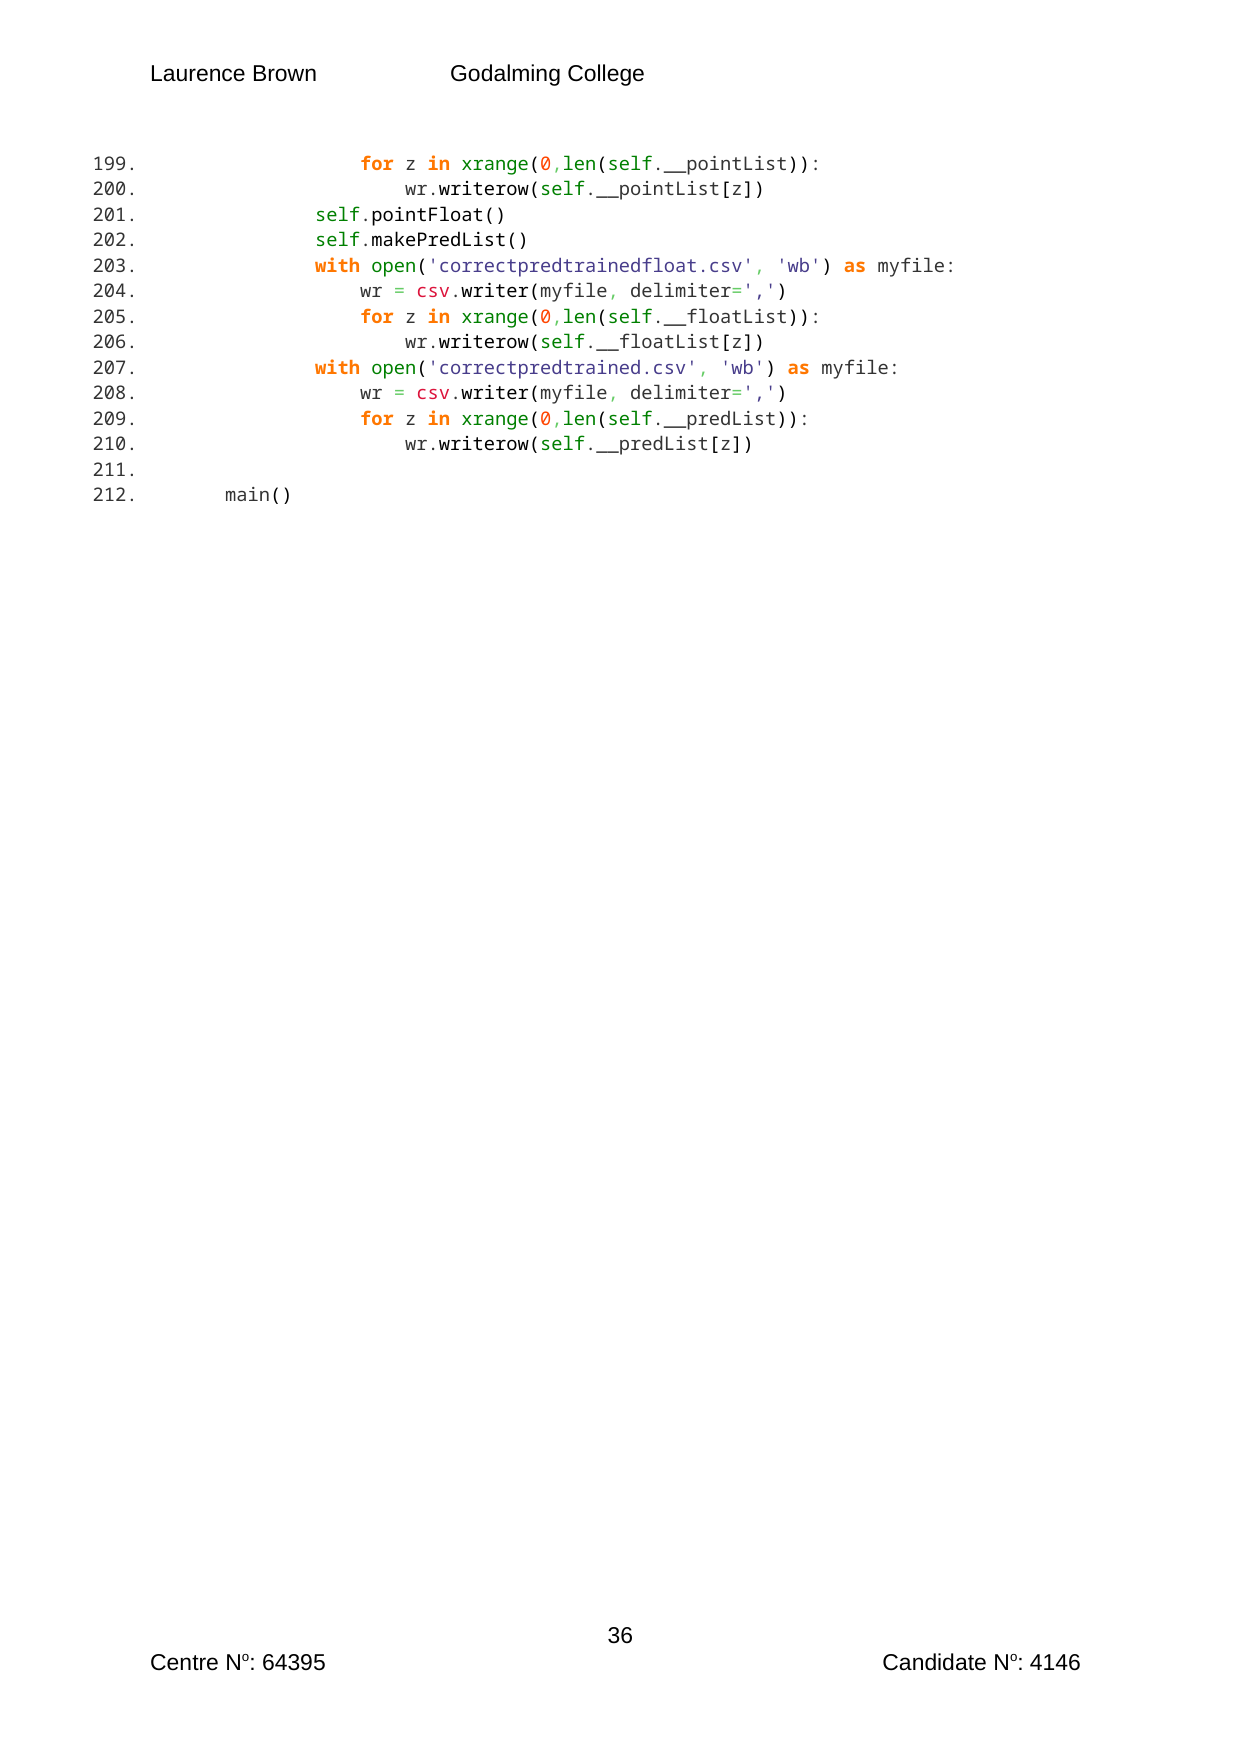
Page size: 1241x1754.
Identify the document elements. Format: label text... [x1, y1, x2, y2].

list wr.writerow(self.__floatList[z]) [92, 329, 1090, 354]
list main() [92, 482, 1090, 507]
list wr.writerow(self.__predList[z]) [92, 431, 1090, 456]
list wr = csv.writer(myfile, delimiter=',') [92, 278, 1090, 303]
list for z in xrange(0,len(self.__predList)): [92, 405, 1090, 431]
list self.pointFloat() [92, 201, 1090, 227]
list with open('correctpredtrainedfloat.csv', 'wb') as myfile: [92, 252, 1090, 278]
list with open('correctpredtrained.csv', 'wb') as myfile: [92, 354, 1090, 380]
list self.makePredList() [92, 227, 1090, 252]
list wr.writerow(self.__pointList[z]) [92, 176, 1090, 201]
list wr = csv.writer(myfile, delimiter=',') [92, 380, 1090, 405]
list for z in xrange(0,len(self.__floatList)): [92, 303, 1090, 329]
list for z in xrange(0,len(self.__pointList)): [92, 150, 1090, 176]
